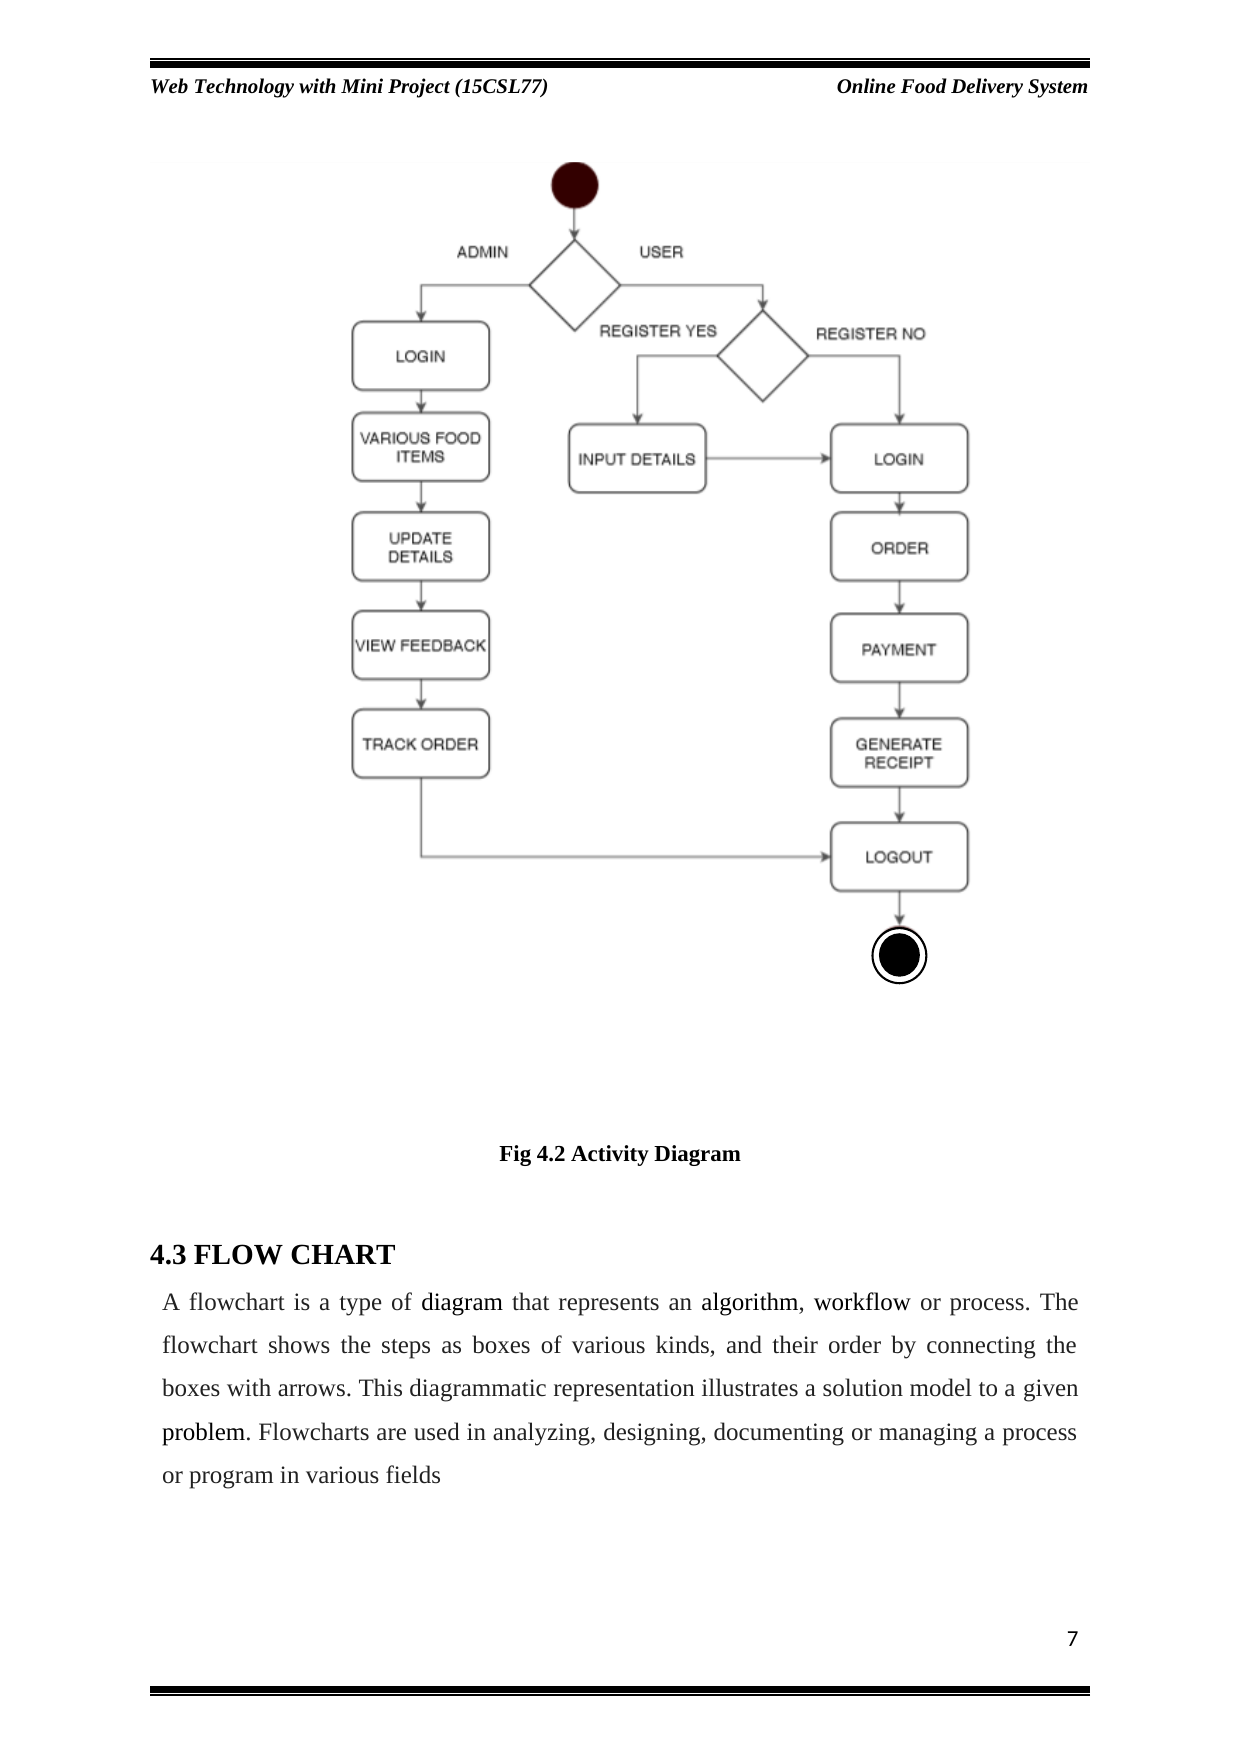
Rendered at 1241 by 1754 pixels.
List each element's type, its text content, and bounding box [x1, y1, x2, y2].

subtitle 4.3 FLOW CHART [150, 1237, 1090, 1271]
subtitle Fig 4.2 Activity Diagram [150, 1140, 1090, 1166]
text A flowchart is a type of diagram that represents an algorithm, workflow or process. The flowchart shows the steps as boxes of various kinds, and their order by connecting the boxes with arrows. This diagrammatic representation illustrates a solution model to a given problem. Flowcharts are used in analyzing, designing, documenting or managing a process or program in various fields [162, 1287, 1078, 1488]
picture [150, 162, 1091, 1140]
